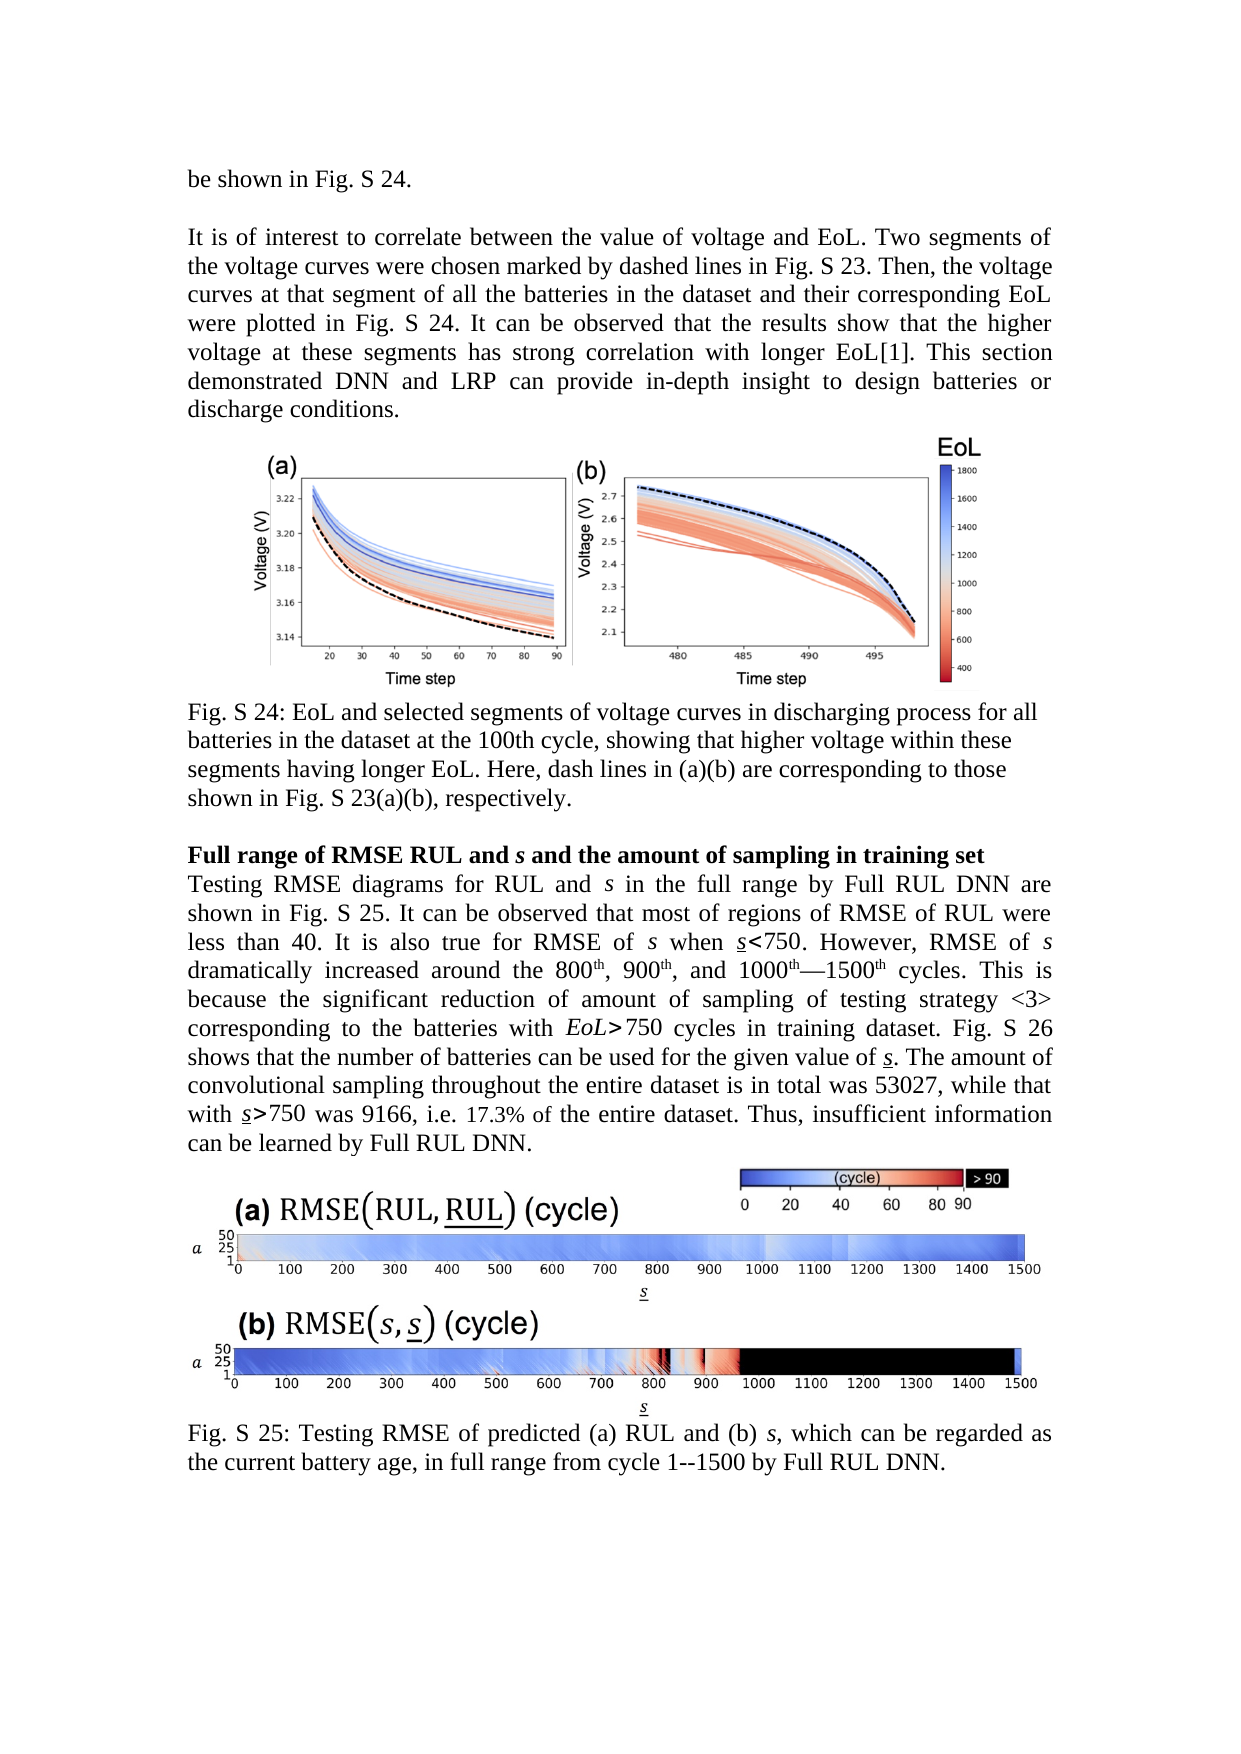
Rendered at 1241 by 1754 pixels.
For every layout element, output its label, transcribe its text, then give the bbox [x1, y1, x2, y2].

text Full range of RMSE RUL and s and the amount of sampling in training set [187, 841, 1053, 869]
text It is of interest to correlate between the value of voltage and EoL. Two segments of the voltage curves were chosen marked by dashed lines in Fig. S 23. Then, the voltage curves at that segment of all the batteries in the dataset and their corresponding EoL were plotted in Fig. S 24. It can be observed that the results show that the higher voltage at these segments has strong correlation with longer EoL[1]. This section demonstrated DNN and LRP can provide in-depth insight to design batteries or discharge conditions. [187, 222, 1053, 423]
text Fig. S 24: EoL and selected segments of voltage curves in discharging process for all batteries in the dataset at the 100th cycle, showing that higher voltage within these segments having longer EoL. Here, dash lines in (a)(b) are corresponding to those shown in Fig. S 23(a)(b), respectively. [187, 697, 1053, 812]
picture [187, 1156, 1052, 1419]
text Testing RMSE diagrams for RUL and in the full range by Full RUL DNN are shown in Fig. S 25. It can be observed that most of regions of RMSE of RUL were less than 40. It is also true for RMSE of when . However, RMSE of dramatically increased around the 800th, 900th, and 1000th—1500th cycles. This is because the significant reduction of amount of sampling of testing strategy <3> corresponding to the batteries with cycles in training dataset. Fig. S 26 shows that the number of batteries can be used for the given value of s. The amount of convolutional sampling throughout the entire dataset is in total was 53027, while that with was 9166, i.e. 17.3% of the entire dataset. Thus, insufficient information can be learned by Full RUL DNN. [187, 869, 1053, 1157]
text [187, 164, 1053, 193]
picture [245, 423, 995, 697]
text Fig. S 25: Testing RMSE of predicted (a) RUL and (b) s, which can be regarded as the current battery age, in full range from cycle 1--1500 by Full RUL DNN. [187, 1418, 1053, 1476]
